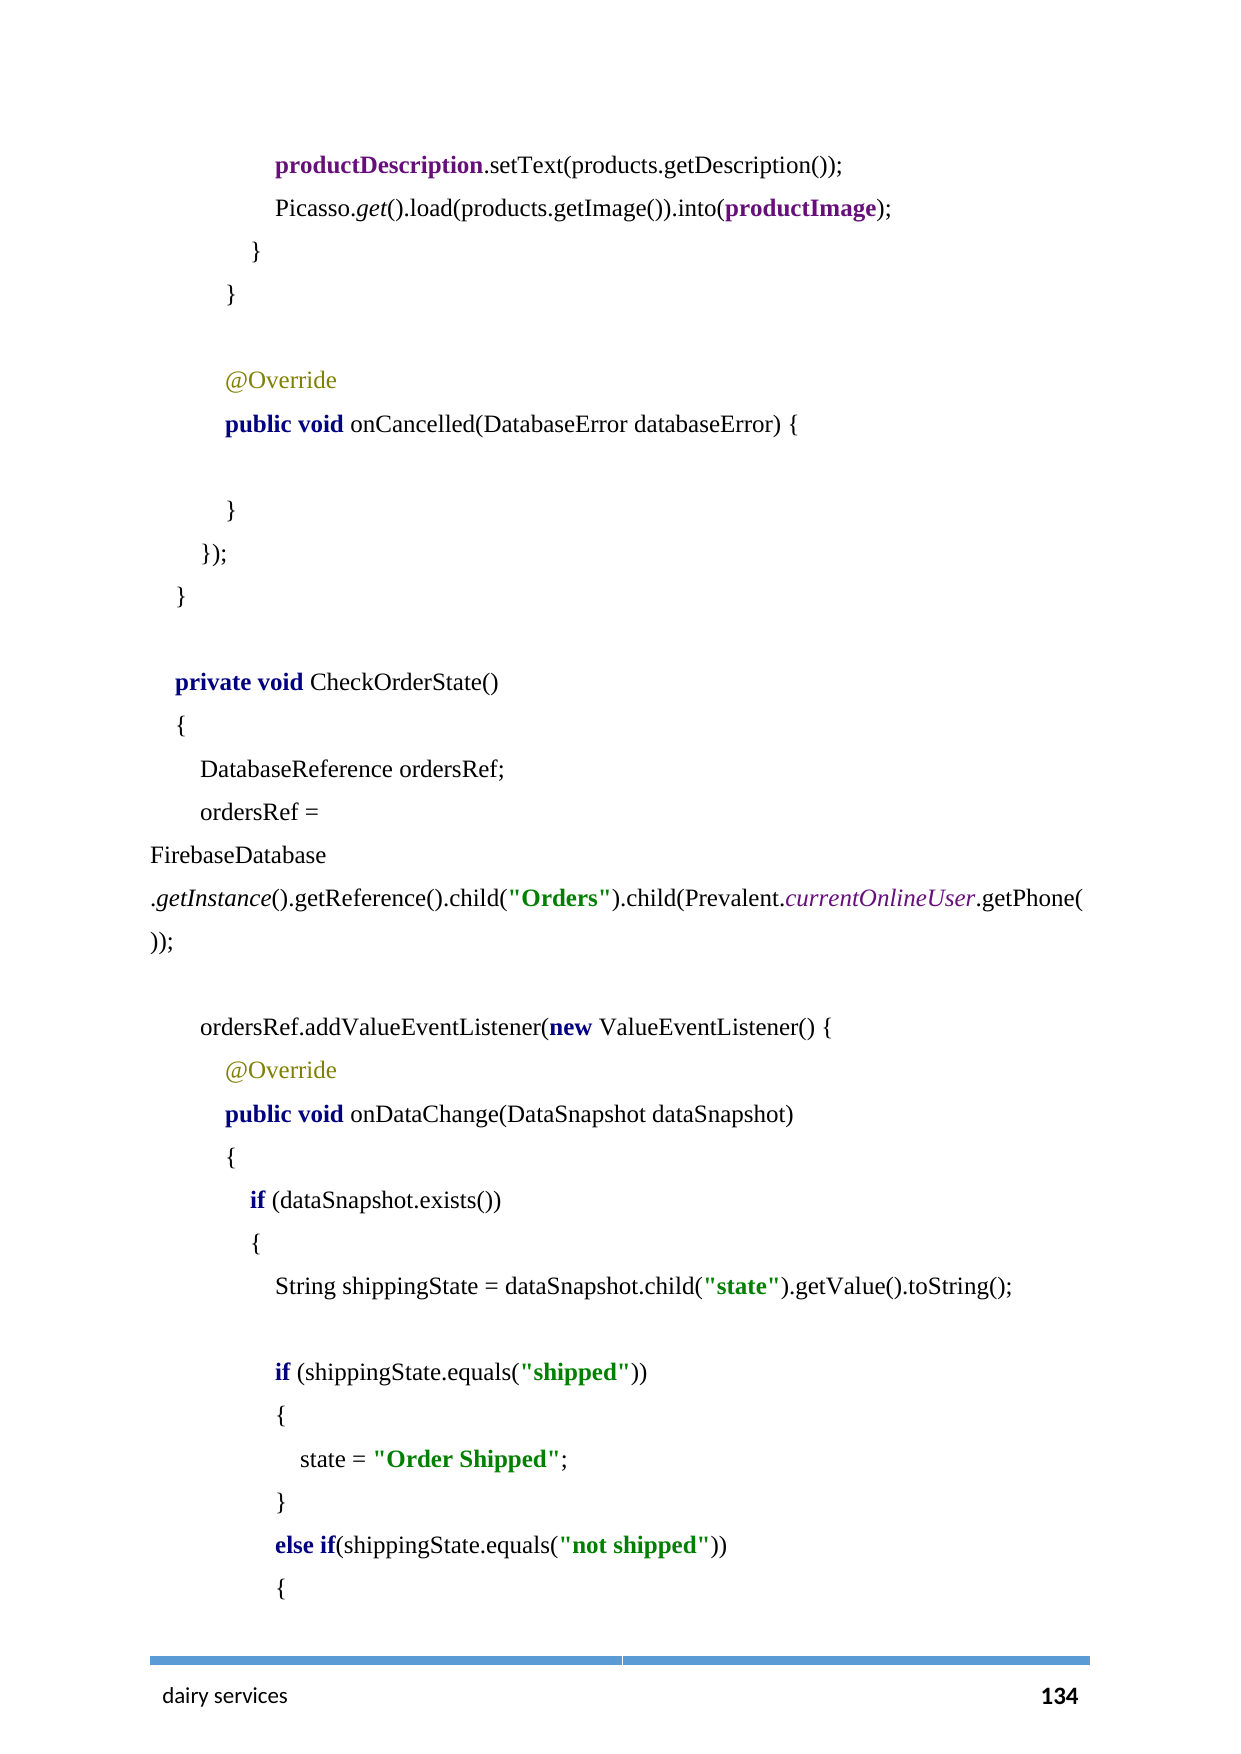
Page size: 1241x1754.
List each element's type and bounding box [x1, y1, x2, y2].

text [150, 150, 1090, 1602]
